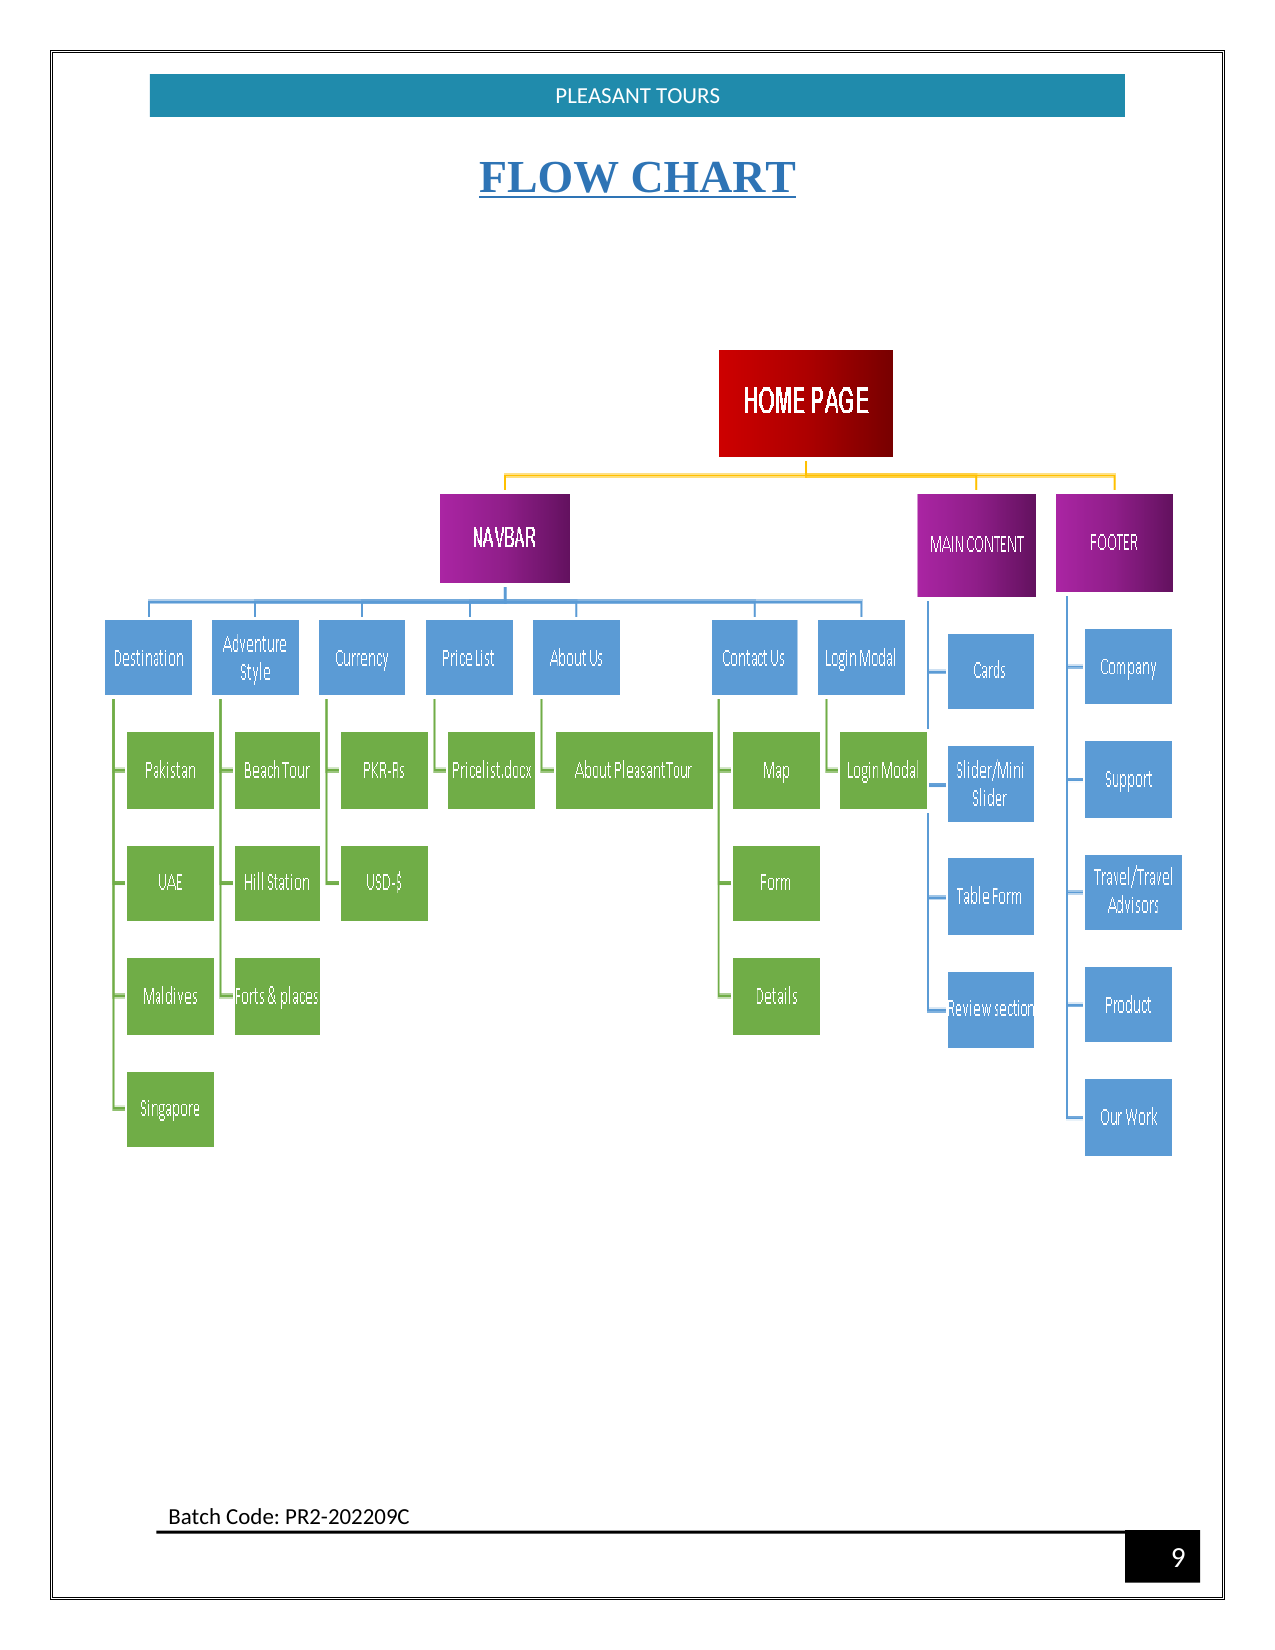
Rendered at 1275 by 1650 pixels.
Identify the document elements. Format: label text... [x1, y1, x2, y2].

picture [78, 300, 1197, 1197]
subtitle FLOW CHART [150, 150, 1125, 203]
